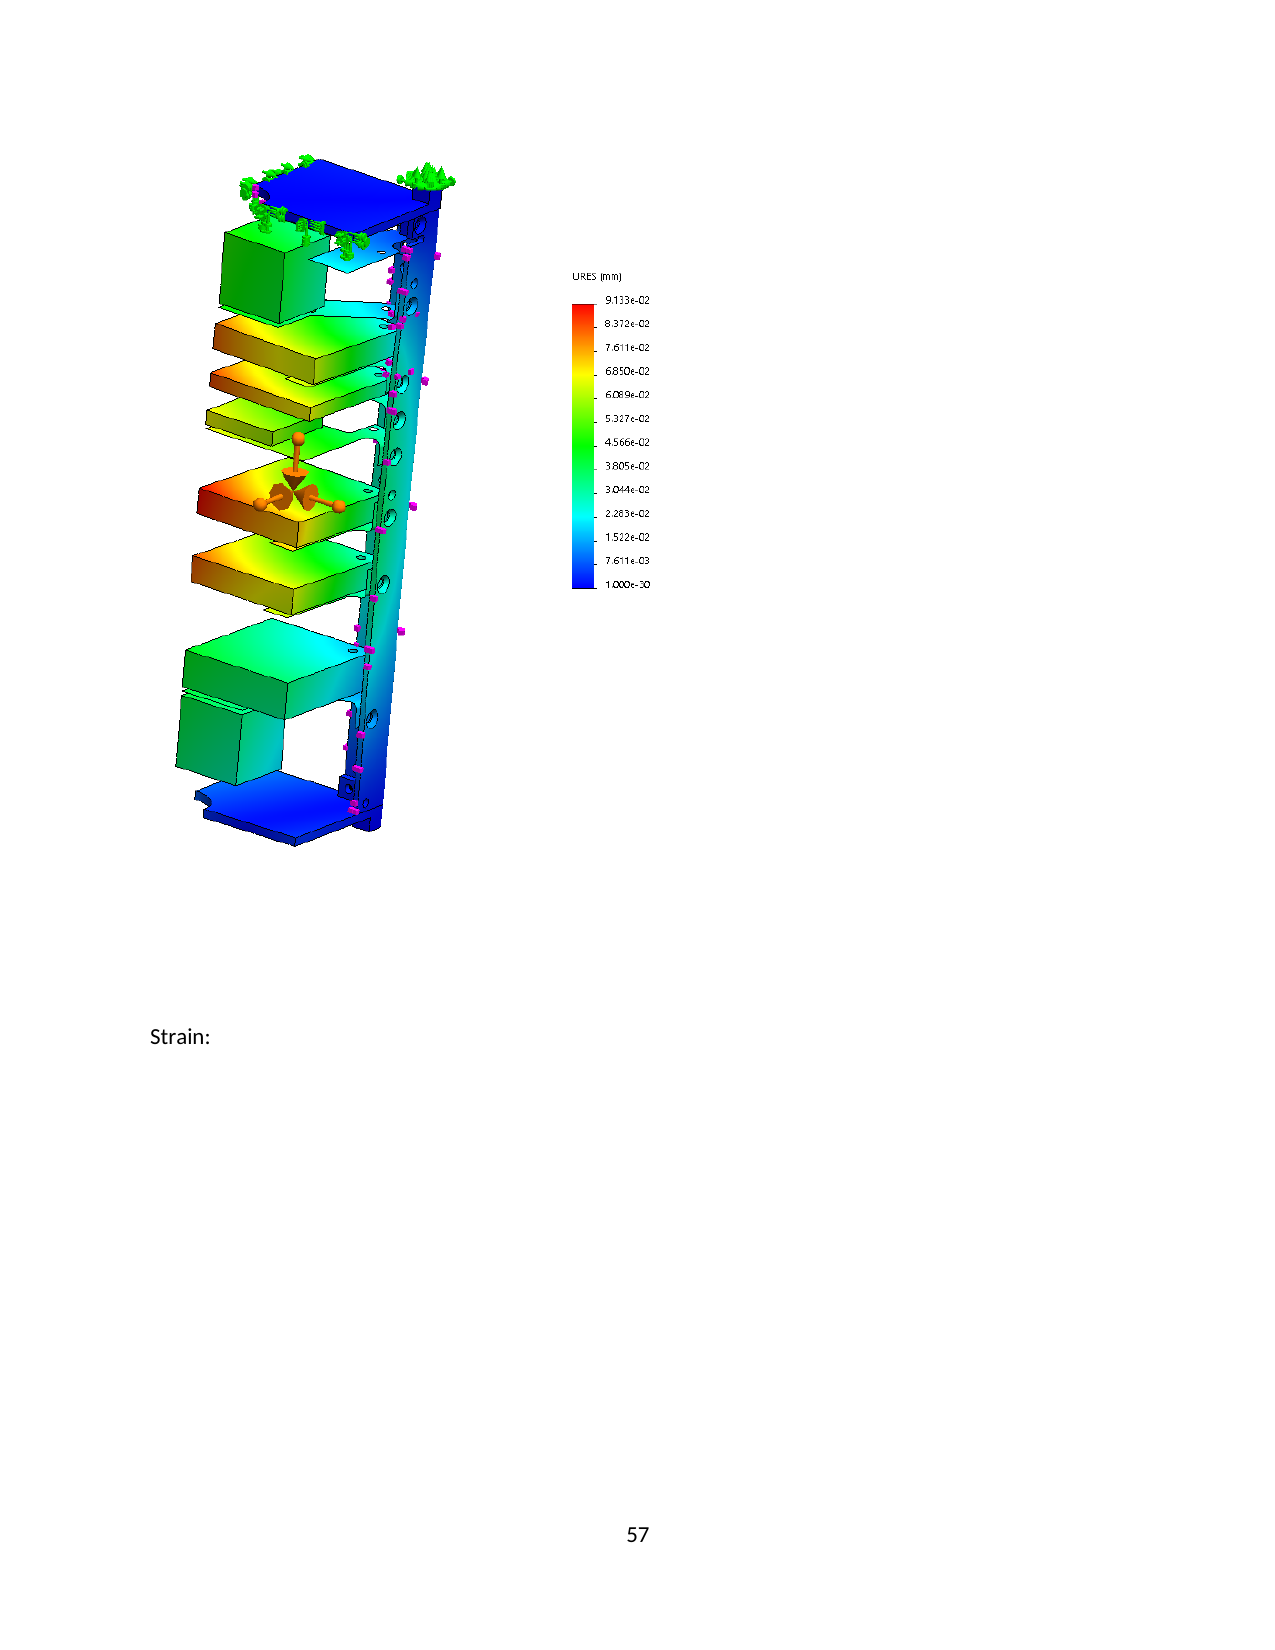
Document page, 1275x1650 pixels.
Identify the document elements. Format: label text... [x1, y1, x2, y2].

picture [150, 150, 705, 863]
text Strain: [150, 1022, 1125, 1050]
